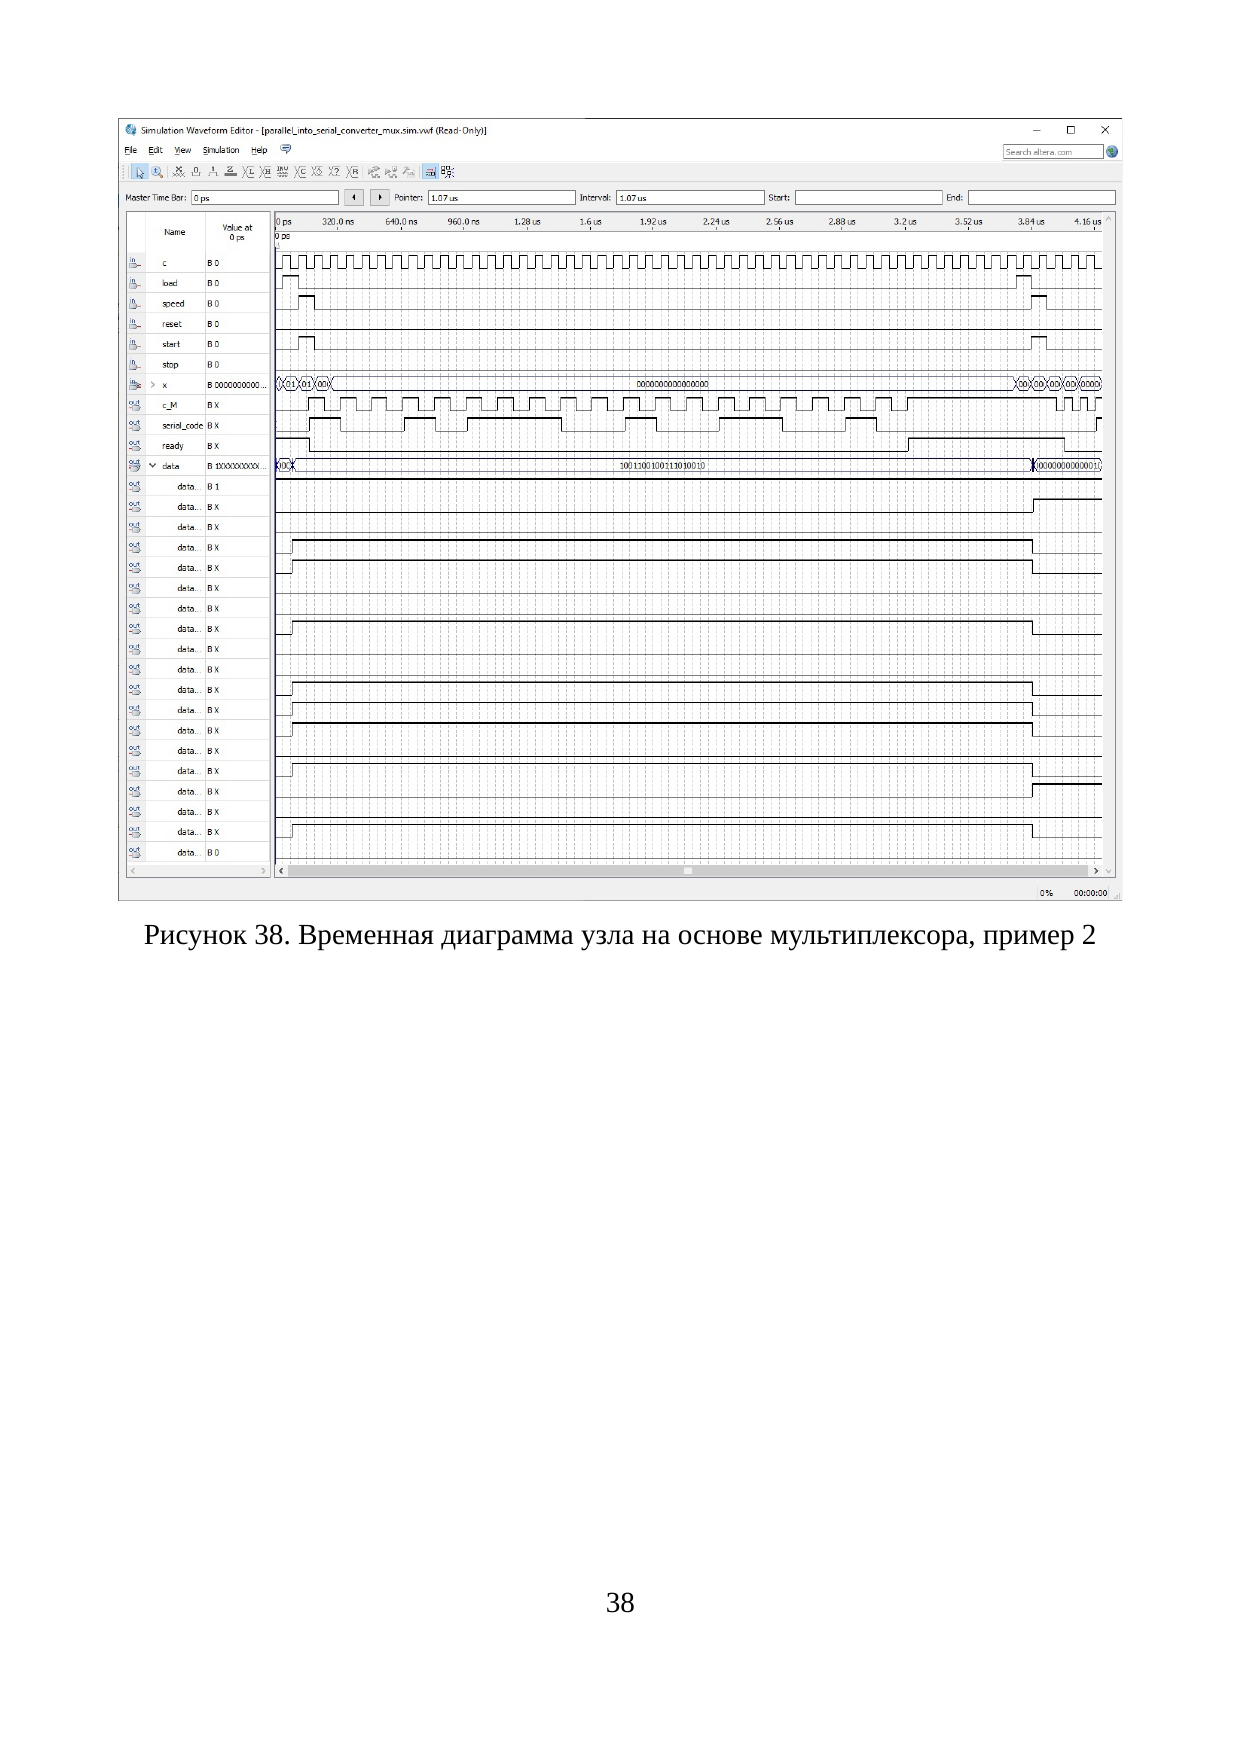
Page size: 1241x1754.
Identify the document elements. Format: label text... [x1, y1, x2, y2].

picture [118, 118, 1123, 901]
text Рисунок 38. Временная диаграмма узла на основе мультиплексора, пример 2 [118, 917, 1122, 951]
